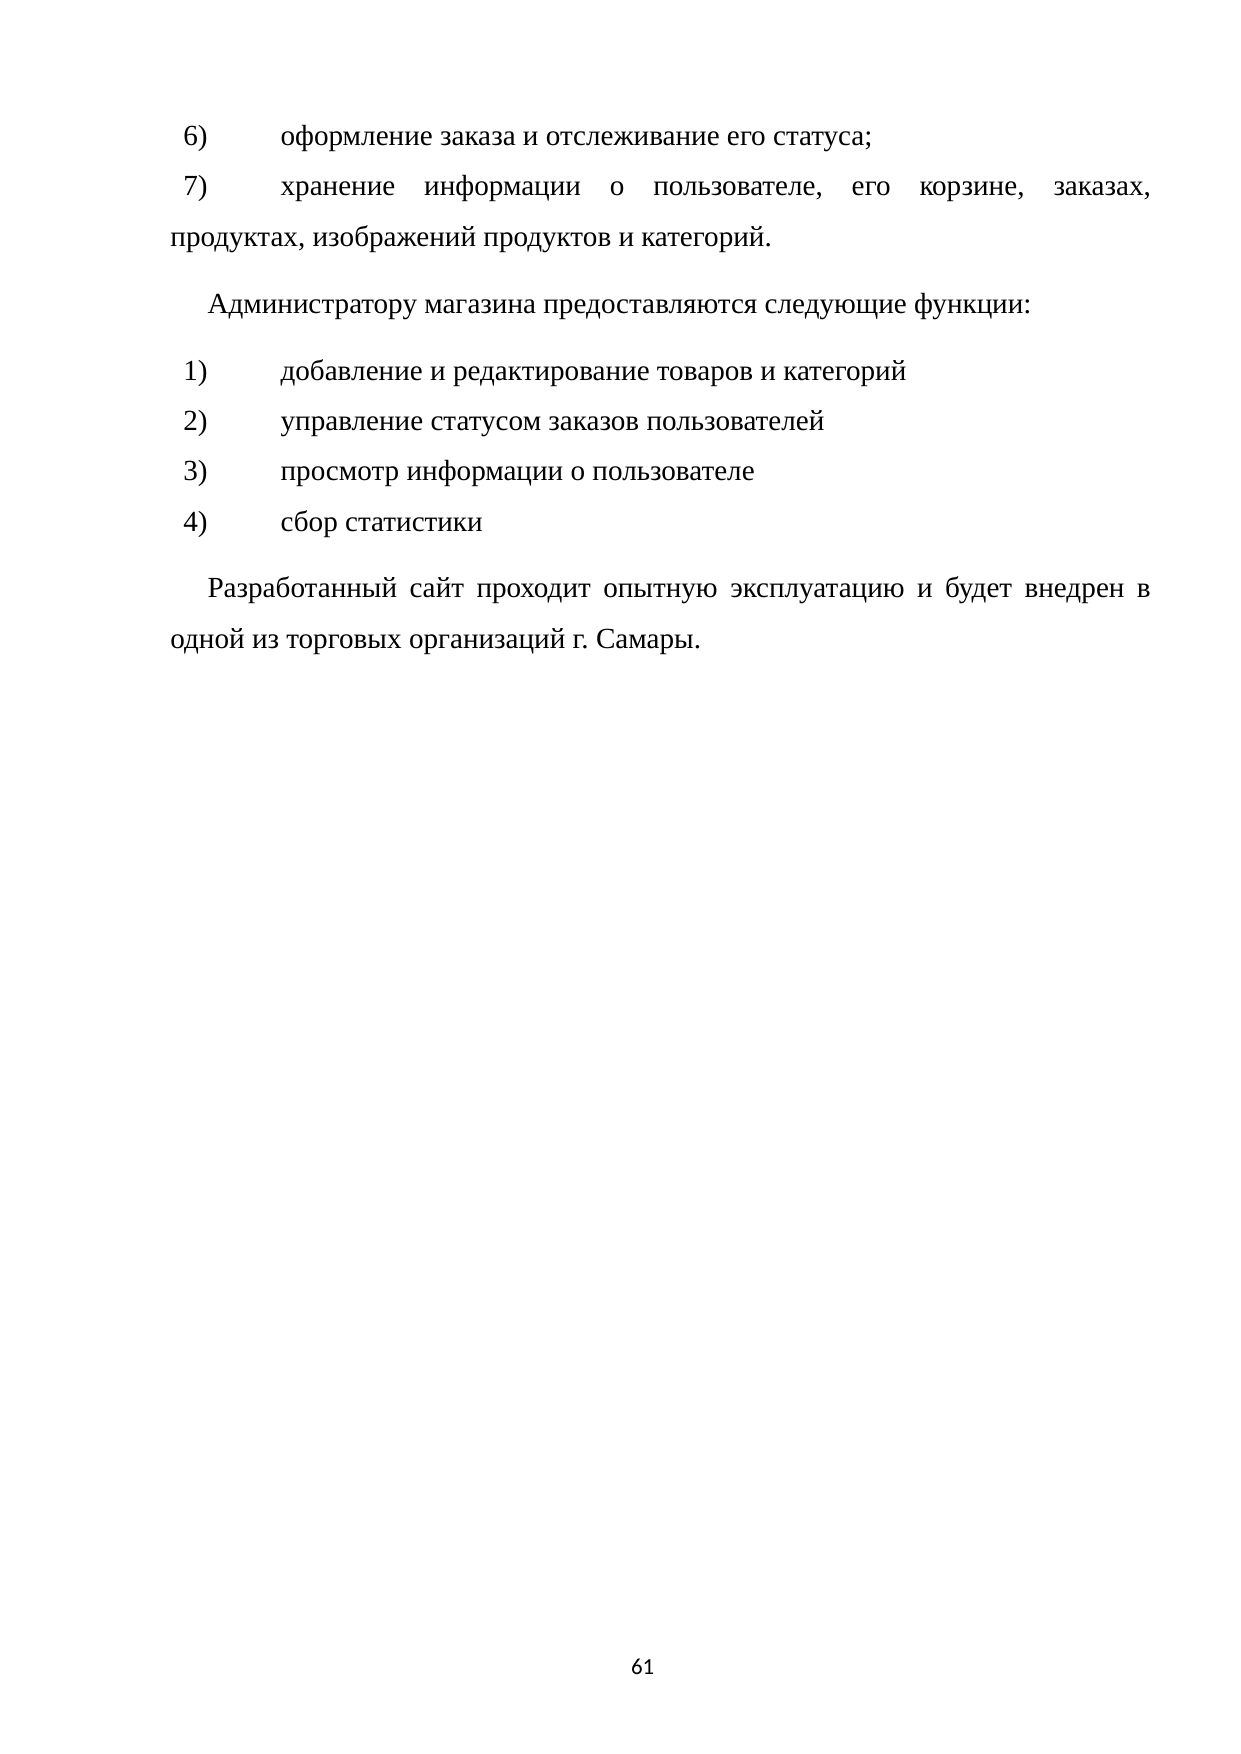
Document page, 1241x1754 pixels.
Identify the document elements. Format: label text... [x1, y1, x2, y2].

list добавление и редактирование товаров и категорий [170, 353, 1152, 386]
text Разработанный сайт проходит опытную эксплуатацию и будет внедрен в одной из торговых организаций г. Самары. [170, 571, 1152, 654]
list управление статусом заказов пользователей [170, 403, 1152, 437]
list сбор статистики [170, 504, 1152, 537]
list просмотр информации о пользователе [170, 453, 1152, 487]
list хранение информации о пользователе, его корзине, заказах, продуктах, изображений продуктов и категорий. [170, 168, 1152, 252]
list оформление заказа и отслеживание его статуса; [170, 118, 1152, 152]
text Администратору магазина предоставляются следующие функции: [170, 286, 1152, 319]
